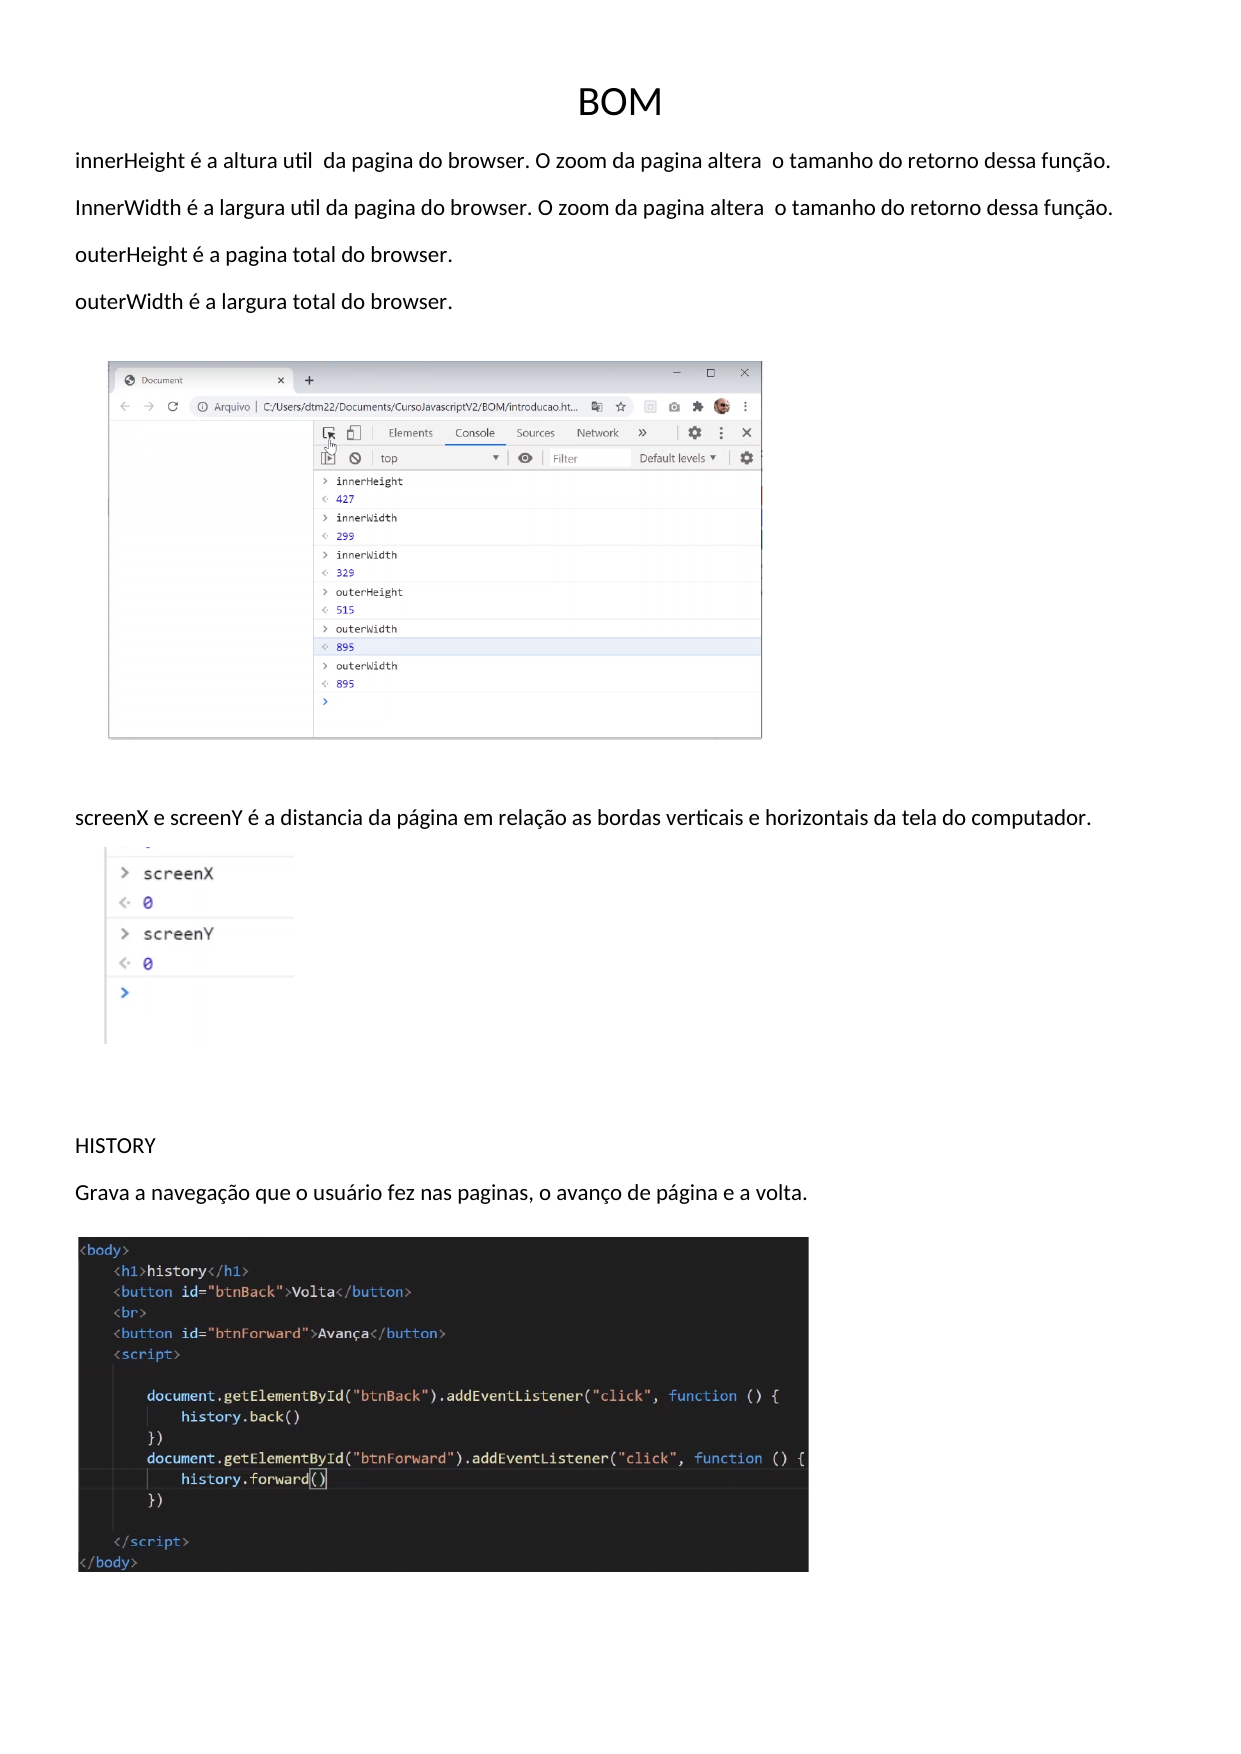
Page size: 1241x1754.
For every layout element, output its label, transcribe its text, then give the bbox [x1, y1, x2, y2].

picture [107, 361, 763, 740]
text HISTORY [75, 1131, 1165, 1159]
text innerHeight é a altura util da pagina do browser. O zoom da pagina altera o tamanho do retorno dessa função. [75, 147, 1165, 174]
text Grava a navegação que o usuário fez nas paginas, o avanço de página e a volta. [75, 1178, 1165, 1206]
text outerWidth é a largura total do browser. [75, 287, 1165, 315]
text BOM [75, 75, 1165, 126]
text screenX e screenY é a distancia da página em relação as bordas verticais e horizontais da tela do computador. [75, 803, 1165, 831]
picture [78, 1237, 809, 1572]
text outerHeight é a pagina total do browser. [75, 240, 1165, 268]
picture [85, 847, 295, 1044]
text InnerWidth é a largura util da pagina do browser. O zoom da pagina altera o tamanho do retorno dessa função. [75, 193, 1165, 221]
